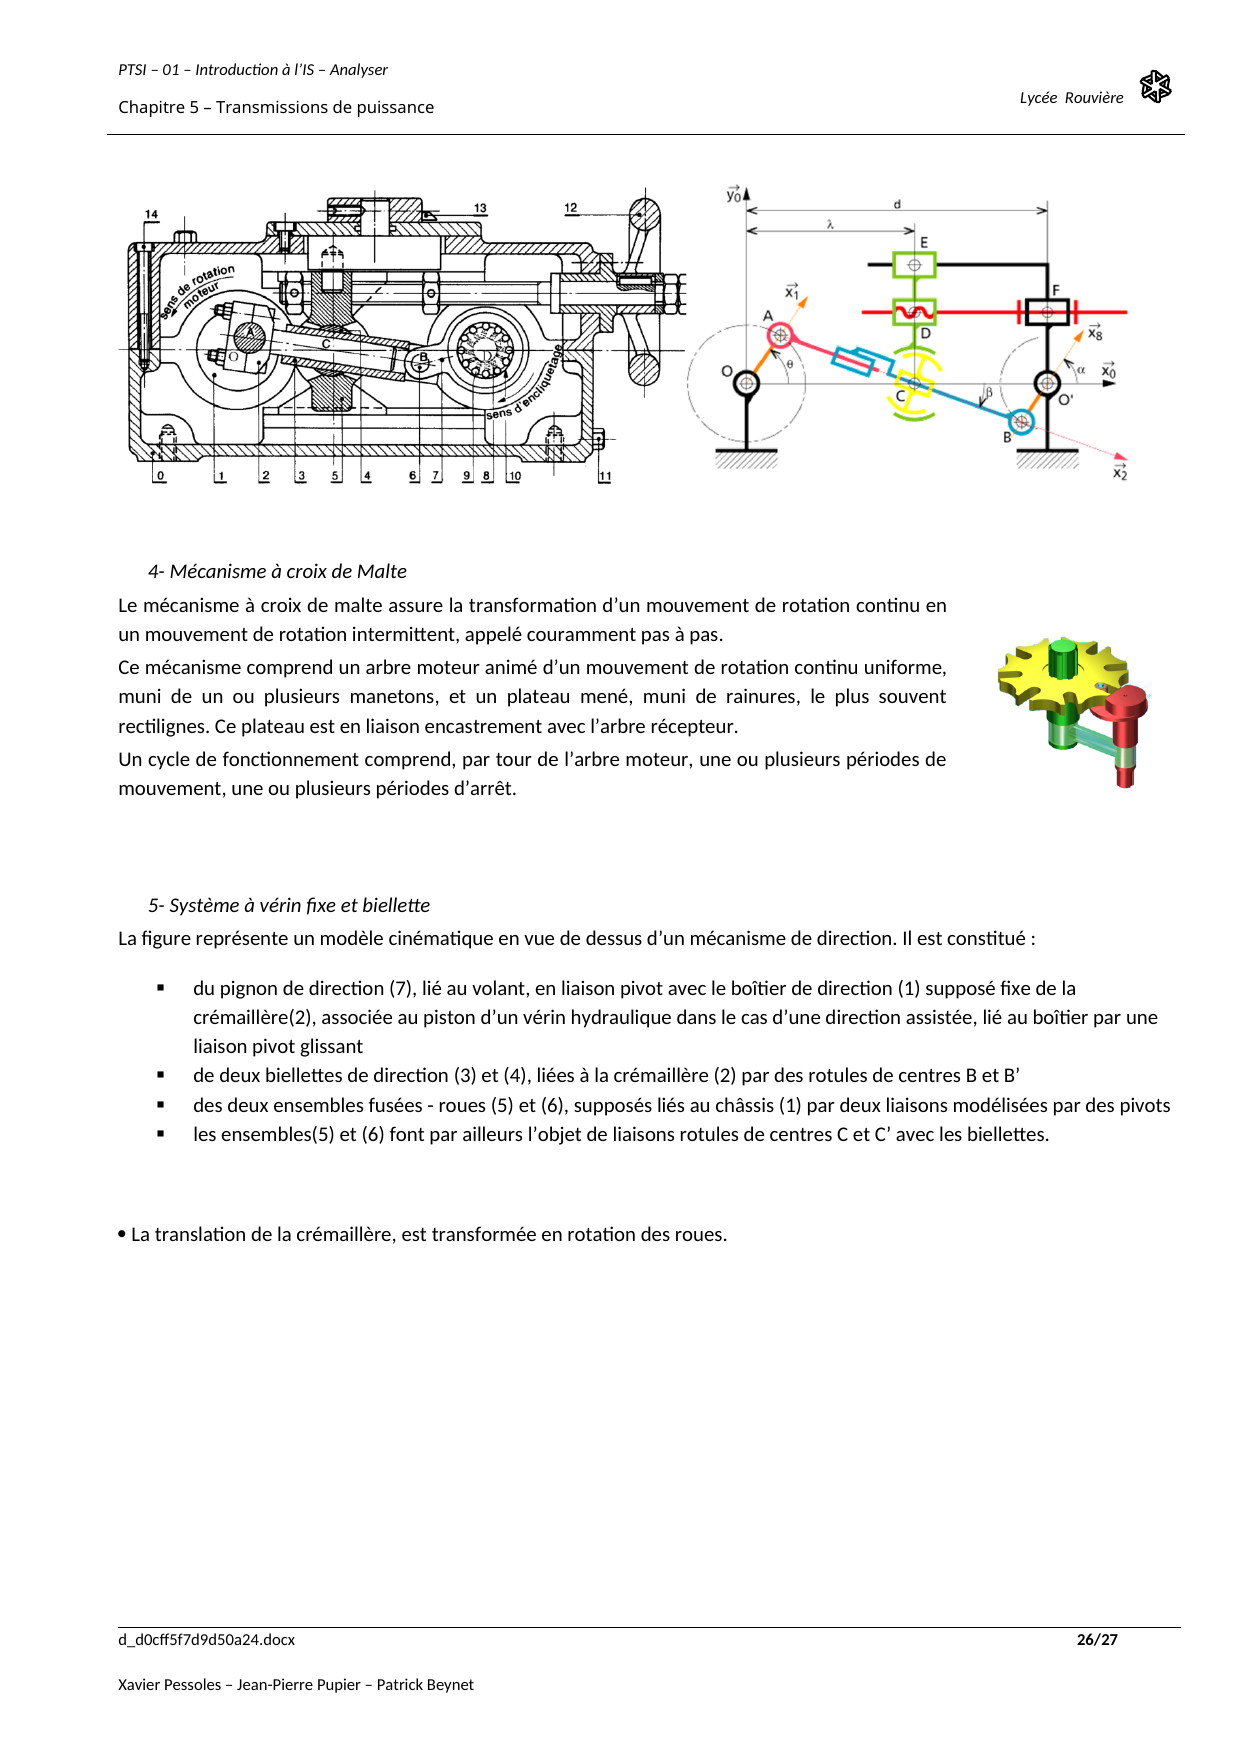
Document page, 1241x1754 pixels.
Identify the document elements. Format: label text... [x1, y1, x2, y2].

picture [118, 178, 1129, 484]
subtitle Mécanisme à croix de Malte [124, 559, 1181, 584]
list des deux ensembles fusées - roues (5) et (6), supposés liés au châssis (1) par deux liaisons modélisées par des pivots [156, 1092, 1181, 1117]
subtitle Système à vérin fixe et biellette [124, 892, 1181, 917]
list de deux biellettes de direction (3) et (4), liées à la crémaillère (2) par des rotules de centres B et B’ [156, 1063, 1181, 1088]
picture [992, 636, 1152, 790]
text La translation de la crémaillère, est transformée en rotation des roues. [118, 1221, 1181, 1246]
list les ensembles(5) et (6) font par ailleurs l’objet de liaisons rotules de centres C et C’ avec les biellettes. [156, 1121, 1181, 1146]
table_header Le mécanisme à croix de malte assure la transformation d’un mouvement de rotation continu en un mouvement de rotation intermittent, appelé couramment pas à pas. Ce mécanisme comprend un arbre moteur animé d’un mouvement de rotation continu uniforme, muni de un ou plusieurs manetons, et un plateau mené, muni de rainures, le plus souvent rectilignes. Ce plateau est en liaison encastrement avec l’arbre récepteur. Un cycle de fonctionnement comprend, par tour de l’arbre moteur, une ou plusieurs périodes de mouvement, une ou plusieurs périodes d’arrêt. [107, 592, 960, 842]
list du pignon de direction (7), lié au volant, en liaison pivot avec le boîtier de direction (1) supposé fixe de la crémaillère(2), associée au piston d’un vérin hydraulique dans le cas d’une direction assistée, lié au boîtier par une liaison pivot glissant [156, 975, 1181, 1059]
table_header [960, 592, 1184, 842]
text La figure représente un modèle cinématique en vue de dessus d’un mécanisme de direction. Il est constitué : [118, 925, 1181, 951]
